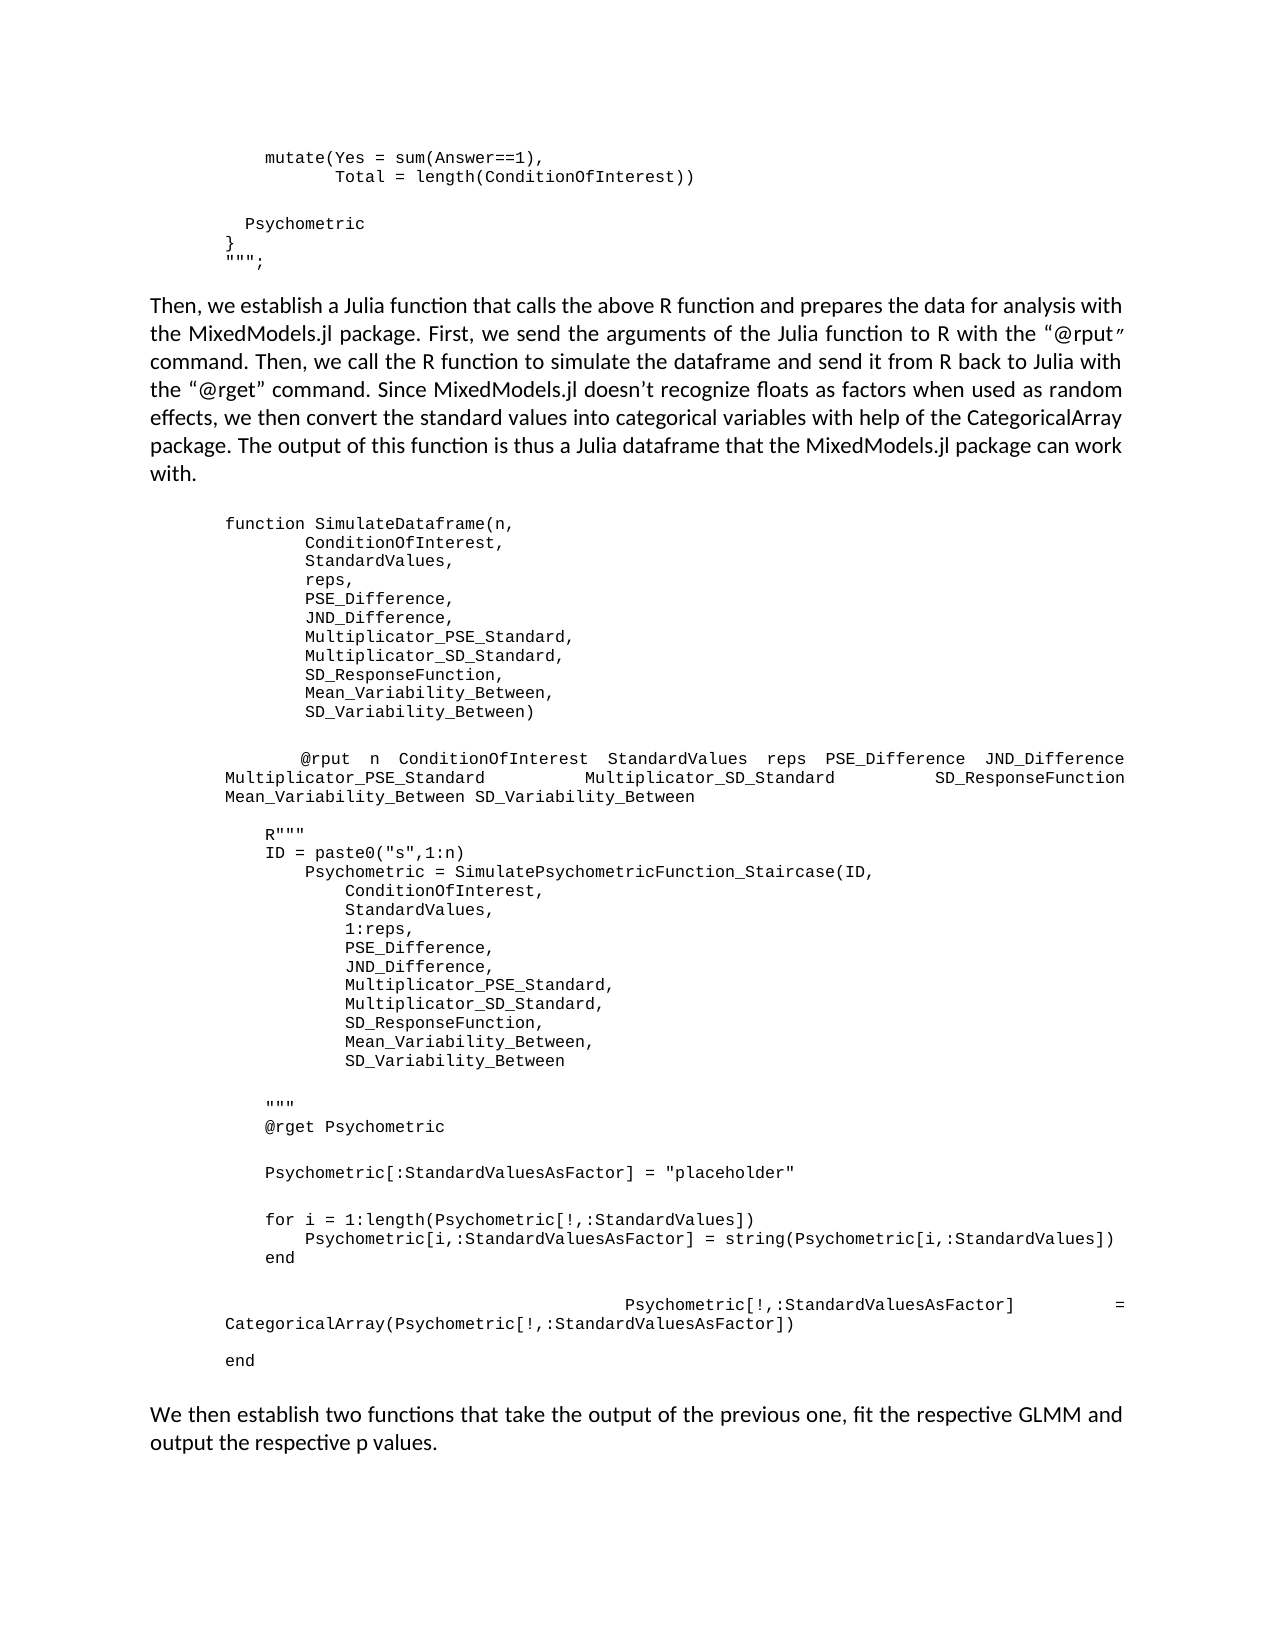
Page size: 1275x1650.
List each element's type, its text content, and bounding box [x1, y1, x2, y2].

text Multiplicator_PSE_Standard, [225, 977, 1125, 996]
text """ [225, 1099, 1125, 1118]
text PSE_Difference, [225, 939, 1125, 958]
text Psychometric[i,:StandardValuesAsFactor] = string(Psychometric[i,:StandardValues]) [225, 1231, 1125, 1249]
text StandardValues, [225, 902, 1125, 920]
text PSE_Difference, [225, 591, 1125, 609]
text SD_Variability_Between [225, 1052, 1125, 1071]
text ConditionOfInterest, [225, 883, 1125, 902]
text JND_Difference, [225, 958, 1125, 977]
text We then establish two functions that take the output of the previous one, fit the respective GLMM and output the respective p values. [150, 1400, 1125, 1456]
text Multiplicator_PSE_Standard, [225, 628, 1125, 647]
text Mean_Variability_Between, [225, 1033, 1125, 1052]
text Multiplicator_SD_Standard, [225, 996, 1125, 1015]
text SD_ResponseFunction, [225, 1015, 1125, 1033]
text Psychometric[!,:StandardValuesAsFactor] = CategoricalArray(Psychometric[!,:StandardValuesAsFactor]) [225, 1296, 1125, 1334]
text @rput n ConditionOfInterest StandardValues reps PSE_Difference JND_Difference Multiplicator_PSE_Standard Multiplicator_SD_Standard SD_ResponseFunction Mean_Variability_Between SD_Variability_Between [225, 751, 1125, 807]
text Psychometric [225, 216, 1125, 234]
text } [225, 234, 1125, 253]
text JND_Difference, [225, 609, 1125, 628]
text ConditionOfInterest, [225, 534, 1125, 553]
text mutate(Yes = sum(Answer==1), [225, 150, 1125, 169]
text ID = paste0("s",1:n) [225, 845, 1125, 864]
text Psychometric[:StandardValuesAsFactor] = "placeholder" [225, 1165, 1125, 1184]
text Psychometric = SimulatePsychometricFunction_Staircase(ID, [225, 864, 1125, 883]
text R""" [225, 826, 1125, 845]
text Mean_Variability_Between, [225, 685, 1125, 704]
text SD_ResponseFunction, [225, 666, 1125, 685]
text @rget Psychometric [225, 1118, 1125, 1137]
text Then, we establish a Julia function that calls the above R function and prepares the data for analysis with the MixedModels.jl package. First, we send the arguments of the Julia function to R with the “@rput” command. Then, we call the R function to simulate the dataframe and send it from R back to Julia with the “@rget” command. Since MixedModels.jl doesn’t recognize floats as factors when used as random effects, we then convert the standard values into categorical variables with help of the CategoricalArray package. The output of this function is thus a Julia dataframe that the MixedModels.jl package can work with. [150, 291, 1125, 487]
text """; [225, 253, 1125, 272]
text Total = length(ConditionOfInterest)) [225, 169, 1125, 188]
text reps, [225, 572, 1125, 591]
text Multiplicator_SD_Standard, [225, 647, 1125, 666]
text end [225, 1353, 1125, 1372]
text 1:reps, [225, 920, 1125, 939]
text end [225, 1249, 1125, 1268]
text SD_Variability_Between) [225, 704, 1125, 723]
text function SimulateDataframe(n, [225, 515, 1125, 534]
text StandardValues, [225, 553, 1125, 572]
text for i = 1:length(Psychometric[!,:StandardValues]) [225, 1212, 1125, 1231]
